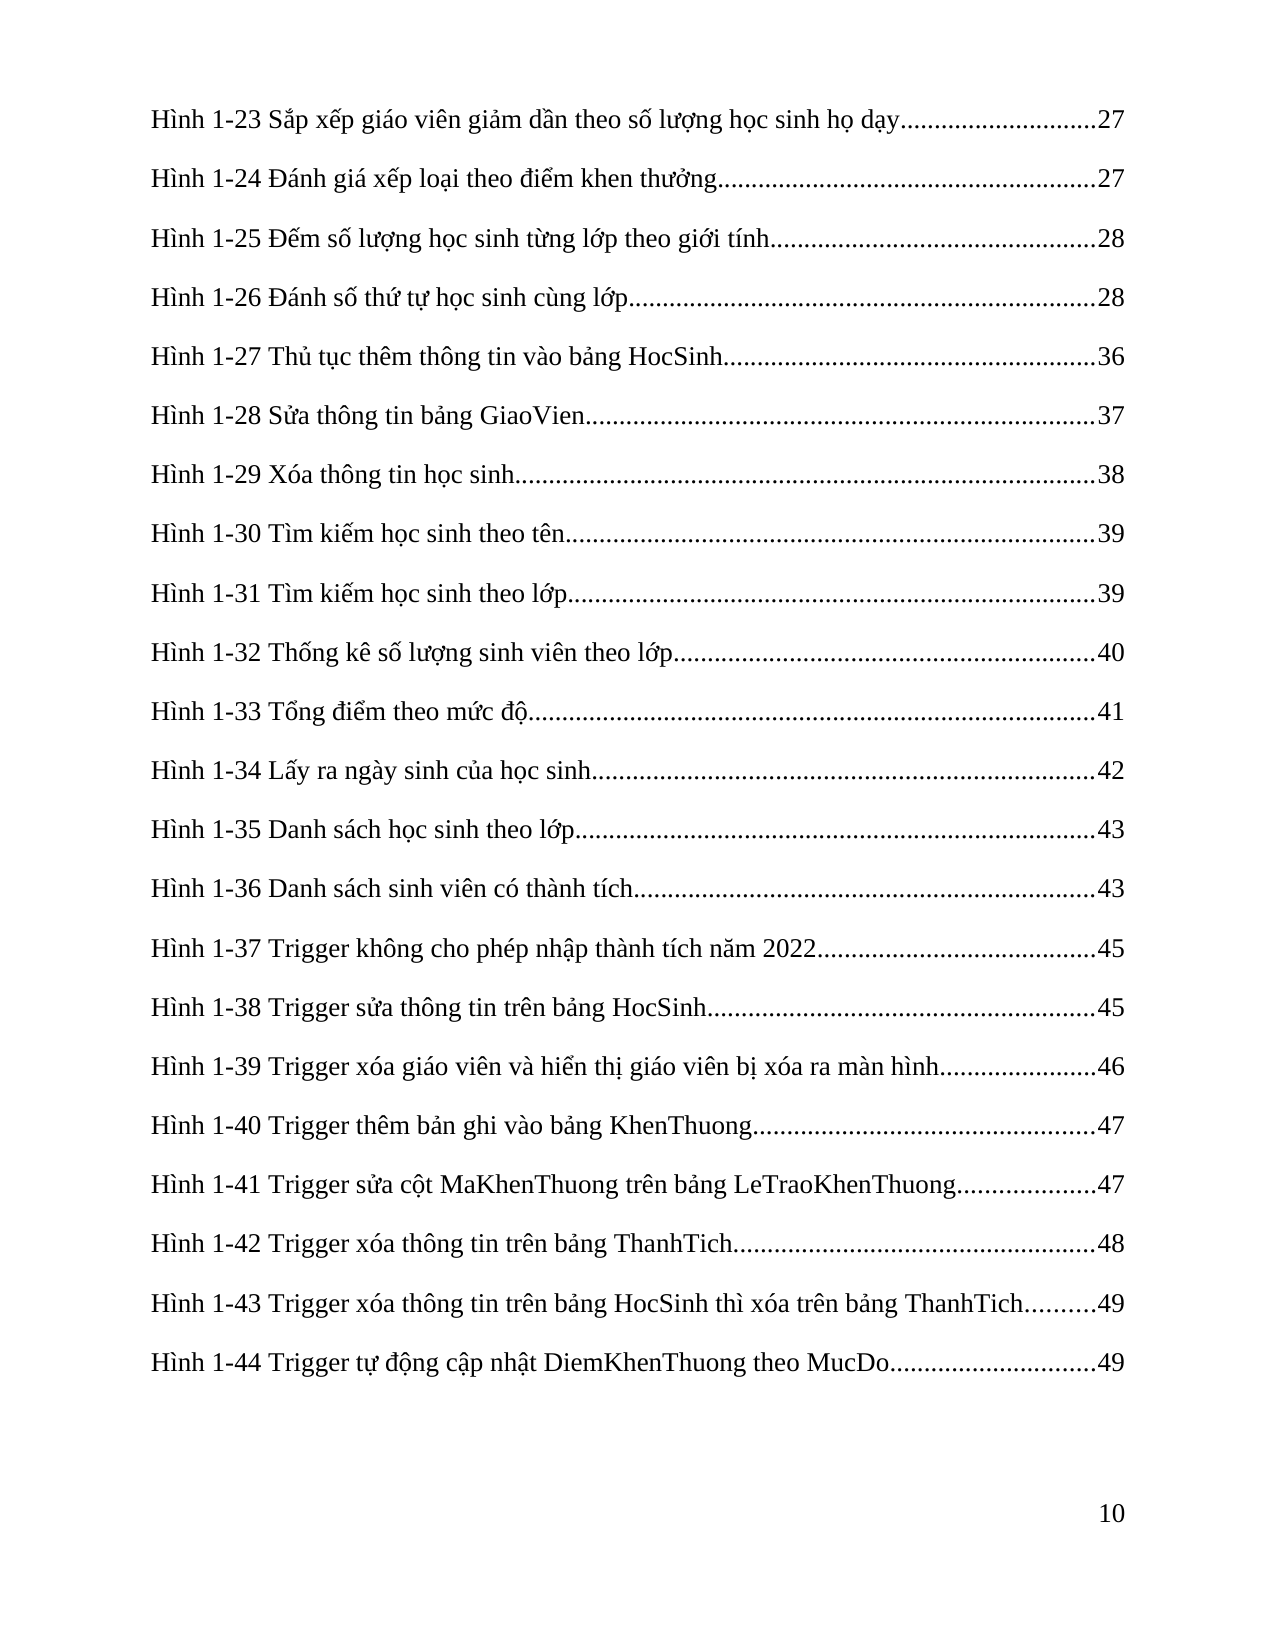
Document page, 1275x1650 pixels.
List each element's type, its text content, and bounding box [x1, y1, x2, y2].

text Hình 1-28 Sửa thông tin bảng GiaoVien 37 [150, 399, 1125, 430]
text Hình 1-32 Thống kê số lượng sinh viên theo lớp 40 [150, 636, 1125, 667]
text Hình 1-41 Trigger sửa cột MaKhenThuong trên bảng LeTraoKhenThuong 47 [150, 1168, 1125, 1199]
text Hình 1-27 Thủ tục thêm thông tin vào bảng HocSinh 36 [150, 340, 1125, 371]
text Hình 1-33 Tổng điểm theo mức độ 41 [150, 695, 1125, 726]
text Hình 1-35 Danh sách học sinh theo lớp 43 [150, 813, 1125, 844]
text Hình 1-42 Trigger xóa thông tin trên bảng ThanhTich 48 [150, 1228, 1125, 1259]
text Hình 1-34 Lấy ra ngày sinh của học sinh 42 [150, 754, 1125, 785]
text Hình 1-24 Đánh giá xếp loại theo điểm khen thưởng 27 [150, 163, 1125, 194]
text Hình 1-29 Xóa thông tin học sinh 38 [150, 458, 1125, 489]
text Hình 1-39 Trigger xóa giáo viên và hiển thị giáo viên bị xóa ra màn hình 46 [150, 1050, 1125, 1081]
text Hình 1-23 Sắp xếp giáo viên giảm dần theo số lượng học sinh họ dạy 27 [150, 103, 1125, 134]
text Hình 1-40 Trigger thêm bản ghi vào bảng KhenThuong 47 [150, 1109, 1125, 1140]
text Hình 1-30 Tìm kiếm học sinh theo tên 39 [150, 518, 1125, 549]
text Hình 1-44 Trigger tự động cập nhật DiemKhenThuong theo MucDo 49 [150, 1346, 1125, 1377]
text Hình 1-43 Trigger xóa thông tin trên bảng HocSinh thì xóa trên bảng ThanhTich 49 [150, 1287, 1125, 1318]
text Hình 1-31 Tìm kiếm học sinh theo lớp 39 [150, 577, 1125, 608]
text Hình 1-37 Trigger không cho phép nhập thành tích năm 2022 45 [150, 932, 1125, 963]
text Hình 1-26 Đánh số thứ tự học sinh cùng lớp 28 [150, 281, 1125, 312]
text Hình 1-36 Danh sách sinh viên có thành tích 43 [150, 873, 1125, 904]
text Hình 1-38 Trigger sửa thông tin trên bảng HocSinh 45 [150, 991, 1125, 1022]
text Hình 1-25 Đếm số lượng học sinh từng lớp theo giới tính 28 [150, 222, 1125, 253]
